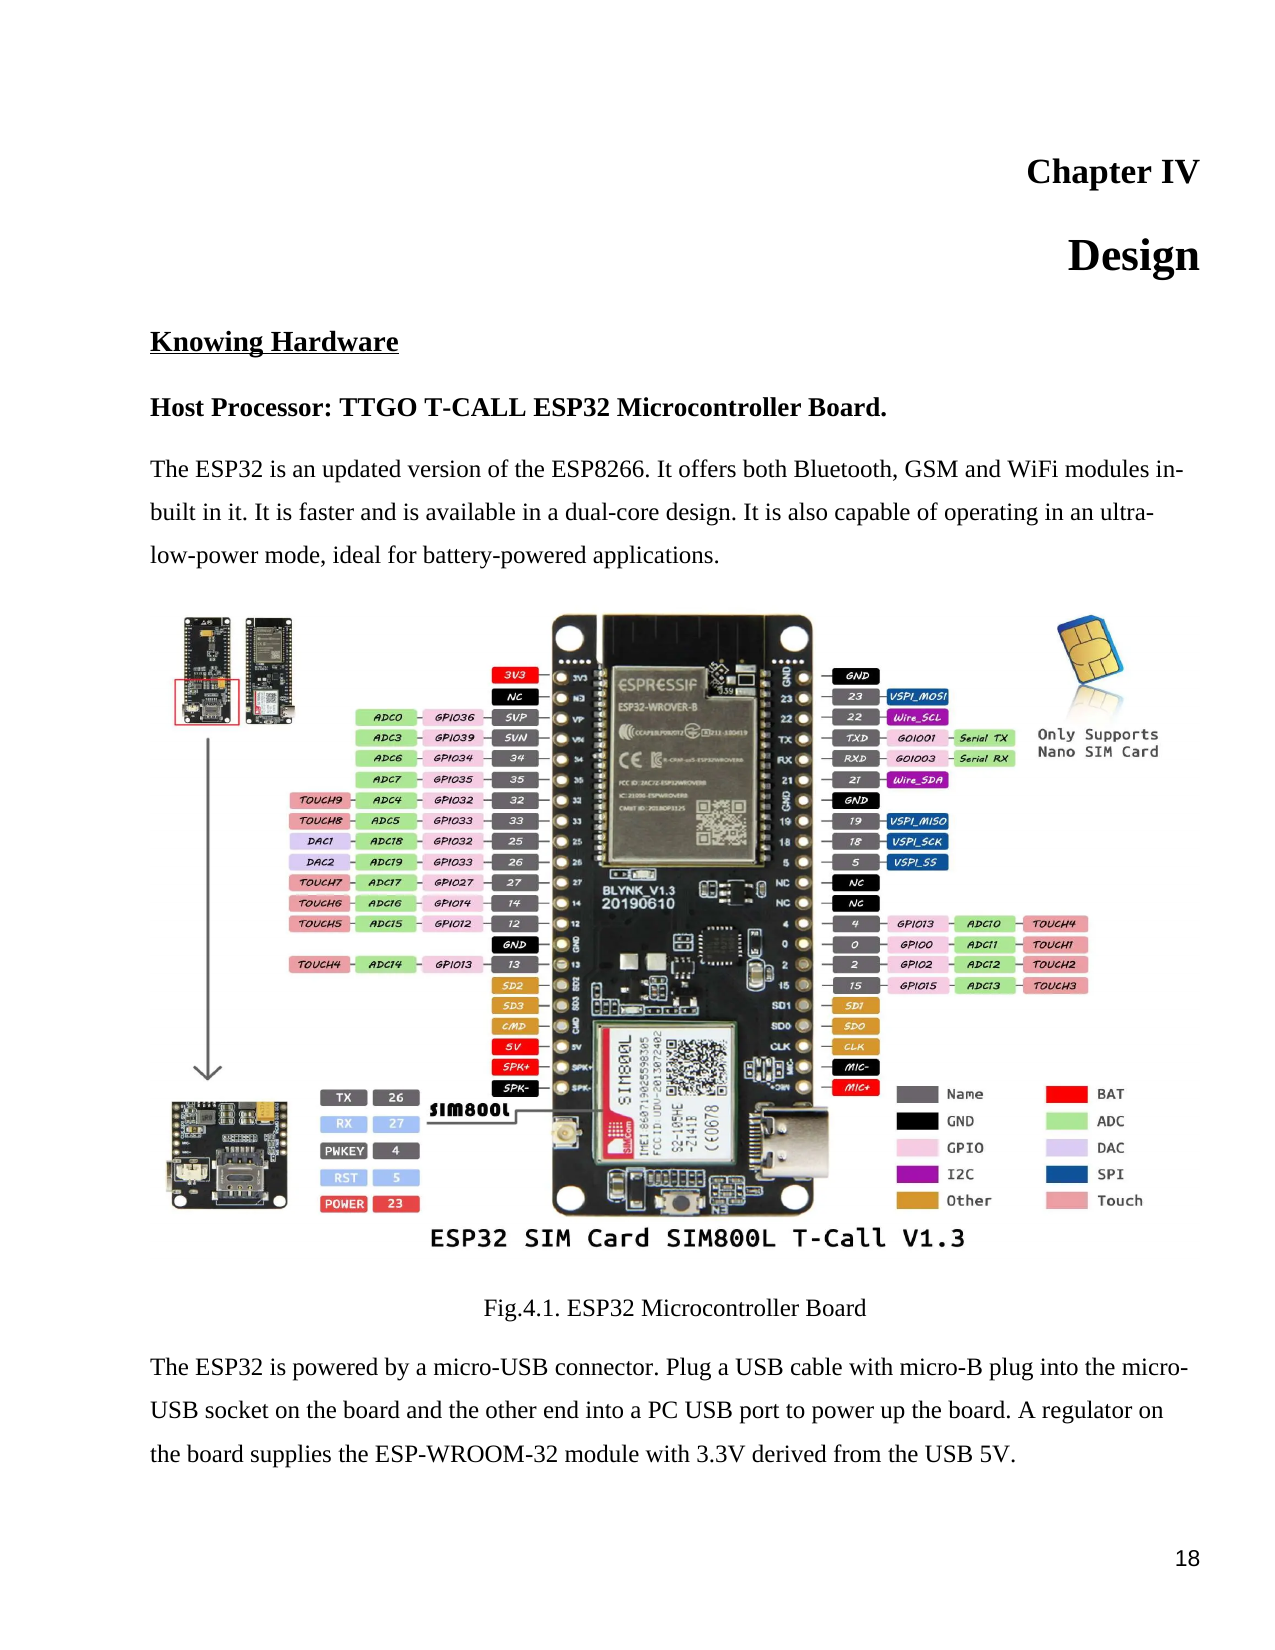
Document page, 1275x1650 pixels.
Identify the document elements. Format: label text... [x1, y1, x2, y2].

text Host Processor: TTGO T-CALL ESP32 Microcontroller Board. [150, 391, 1200, 422]
text The ESP32 is powered by a micro-USB connector. Plug a USB cable with micro-B plug into the micro-USB socket on the board and the other end into a PC USB port to power up the board. A regulator on the board supplies the ESP-WROOM-32 module with 3.3V derived from the USB 5V. [150, 1352, 1200, 1467]
picture [150, 600, 1200, 1259]
text Knowing Hardware [150, 324, 1200, 357]
text Fig.4.1. ESP32 Microcontroller Board [150, 1293, 1200, 1321]
text Chapter IV [150, 150, 1200, 191]
text The ESP32 is an updated version of the ESP8266. It offers both Bluetooth, GSM and WiFi modules in-built in it. It is faster and is available in a dual-core design. It is also capable of operating in an ultra-low-power mode, ideal for battery-powered applications. [150, 454, 1200, 569]
text Design [150, 228, 1200, 281]
